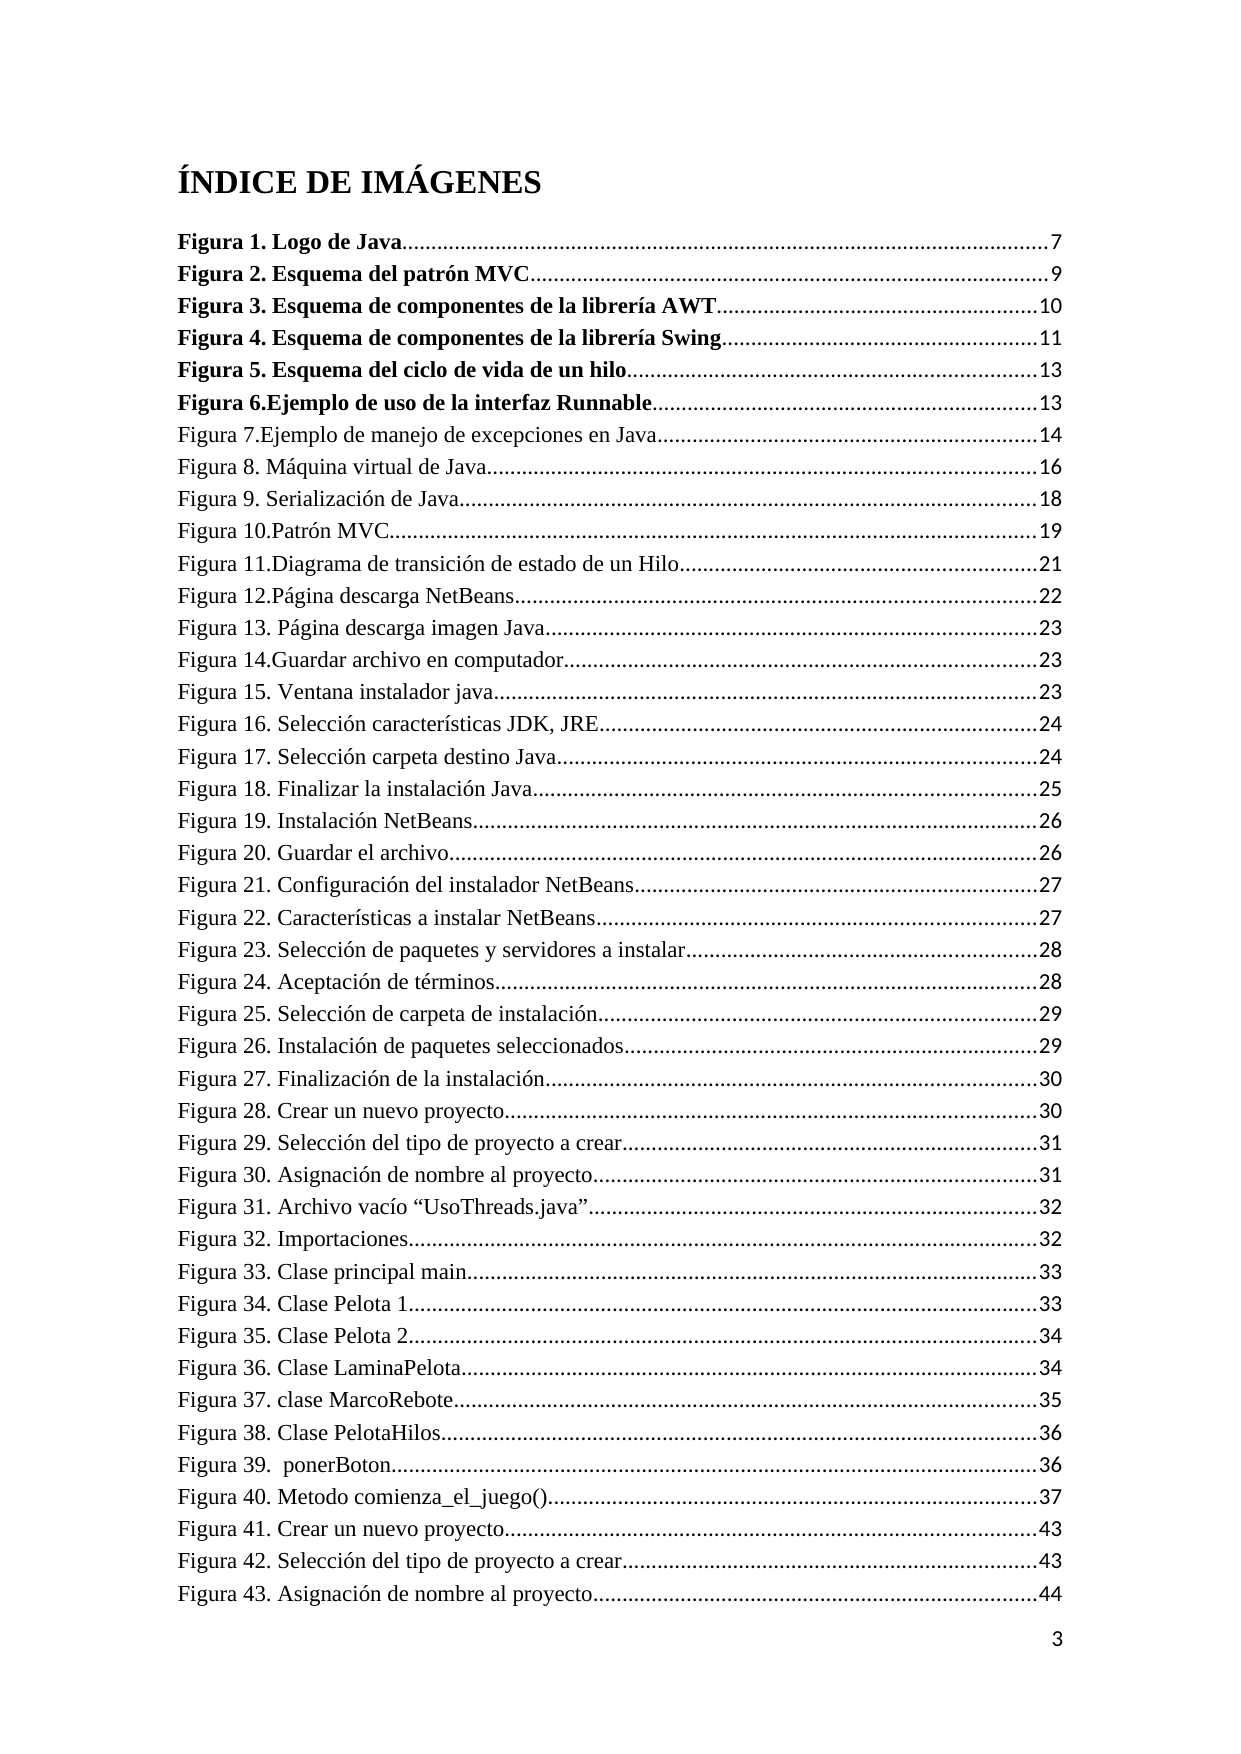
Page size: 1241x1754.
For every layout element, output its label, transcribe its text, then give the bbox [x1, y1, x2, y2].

text Figura 13. Página descarga imagen Java 23 [177, 613, 1063, 641]
text Figura 11.Diagrama de transición de estado de un Hilo 21 [177, 549, 1063, 577]
text Figura 14.Guardar archivo en computador 23 [177, 645, 1063, 673]
text Figura 29. Selección del tipo de proyecto a crear 31 [177, 1128, 1063, 1156]
text Figura 10.Patrón MVC 19 [177, 516, 1063, 544]
text Figura 36. Clase LaminaPelota 34 [177, 1353, 1063, 1381]
text Figura 1. Logo de Java 7 [177, 227, 1063, 255]
text Figura 42. Selección del tipo de proyecto a crear 43 [177, 1546, 1063, 1574]
text Figura 41. Crear un nuevo proyecto 43 [177, 1514, 1063, 1542]
text ÍNDICE DE IMÁGENES [177, 162, 1063, 200]
text Figura 26. Instalación de paquetes seleccionados 29 [177, 1031, 1063, 1059]
text Figura 9. Serialización de Java 18 [177, 484, 1063, 512]
text Figura 35. Clase Pelota 2 34 [177, 1321, 1063, 1349]
text Figura 24. Aceptación de términos 28 [177, 967, 1063, 995]
text Figura 27. Finalización de la instalación 30 [177, 1064, 1063, 1092]
text Figura 28. Crear un nuevo proyecto 30 [177, 1096, 1063, 1124]
text Figura 40. Metodo comienza_el_juego() 37 [177, 1482, 1063, 1510]
text Figura 17. Selección carpeta destino Java 24 [177, 742, 1063, 770]
text Figura 8. Máquina virtual de Java 16 [177, 452, 1063, 480]
text Figura 25. Selección de carpeta de instalación 29 [177, 999, 1063, 1027]
text Figura 6.Ejemplo de uso de la interfaz Runnable 13 [177, 388, 1063, 416]
text Figura 32. Importaciones 32 [177, 1224, 1063, 1253]
text Figura 12.Página descarga NetBeans 22 [177, 581, 1063, 609]
text Figura 3. Esquema de componentes de la librería AWT 10 [177, 291, 1063, 319]
text Figura 21. Configuración del instalador NetBeans 27 [177, 871, 1063, 898]
text Figura 15. Ventana instalador java 23 [177, 677, 1063, 705]
text Figura 22. Características a instalar NetBeans 27 [177, 903, 1063, 931]
text Figura 5. Esquema del ciclo de vida de un hilo 13 [177, 356, 1063, 383]
text Figura 39. ponerBoton 36 [177, 1450, 1063, 1478]
text Figura 34. Clase Pelota 1 33 [177, 1289, 1063, 1317]
text Figura 23. Selección de paquetes y servidores a instalar 28 [177, 935, 1063, 963]
text Figura 20. Guardar el archivo 26 [177, 838, 1063, 866]
text Figura 19. Instalación NetBeans 26 [177, 806, 1063, 834]
text Figura 2. Esquema del patrón MVC 9 [177, 259, 1063, 287]
text Figura 37. clase MarcoRebote 35 [177, 1386, 1063, 1413]
text Figura 43. Asignación de nombre al proyecto 44 [177, 1579, 1063, 1607]
text Figura 38. Clase PelotaHilos 36 [177, 1418, 1063, 1446]
text Figura 33. Clase principal main 33 [177, 1257, 1063, 1285]
text Figura 7.Ejemplo de manejo de excepciones en Java 14 [177, 420, 1063, 448]
text Figura 16. Selección características JDK, JRE 24 [177, 709, 1063, 738]
text Figura 31. Archivo vacío “UsoThreads.java” 32 [177, 1192, 1063, 1220]
text Figura 30. Asignación de nombre al proyecto 31 [177, 1160, 1063, 1188]
text Figura 4. Esquema de componentes de la librería Swing 11 [177, 323, 1063, 351]
text Figura 18. Finalizar la instalación Java 25 [177, 774, 1063, 802]
